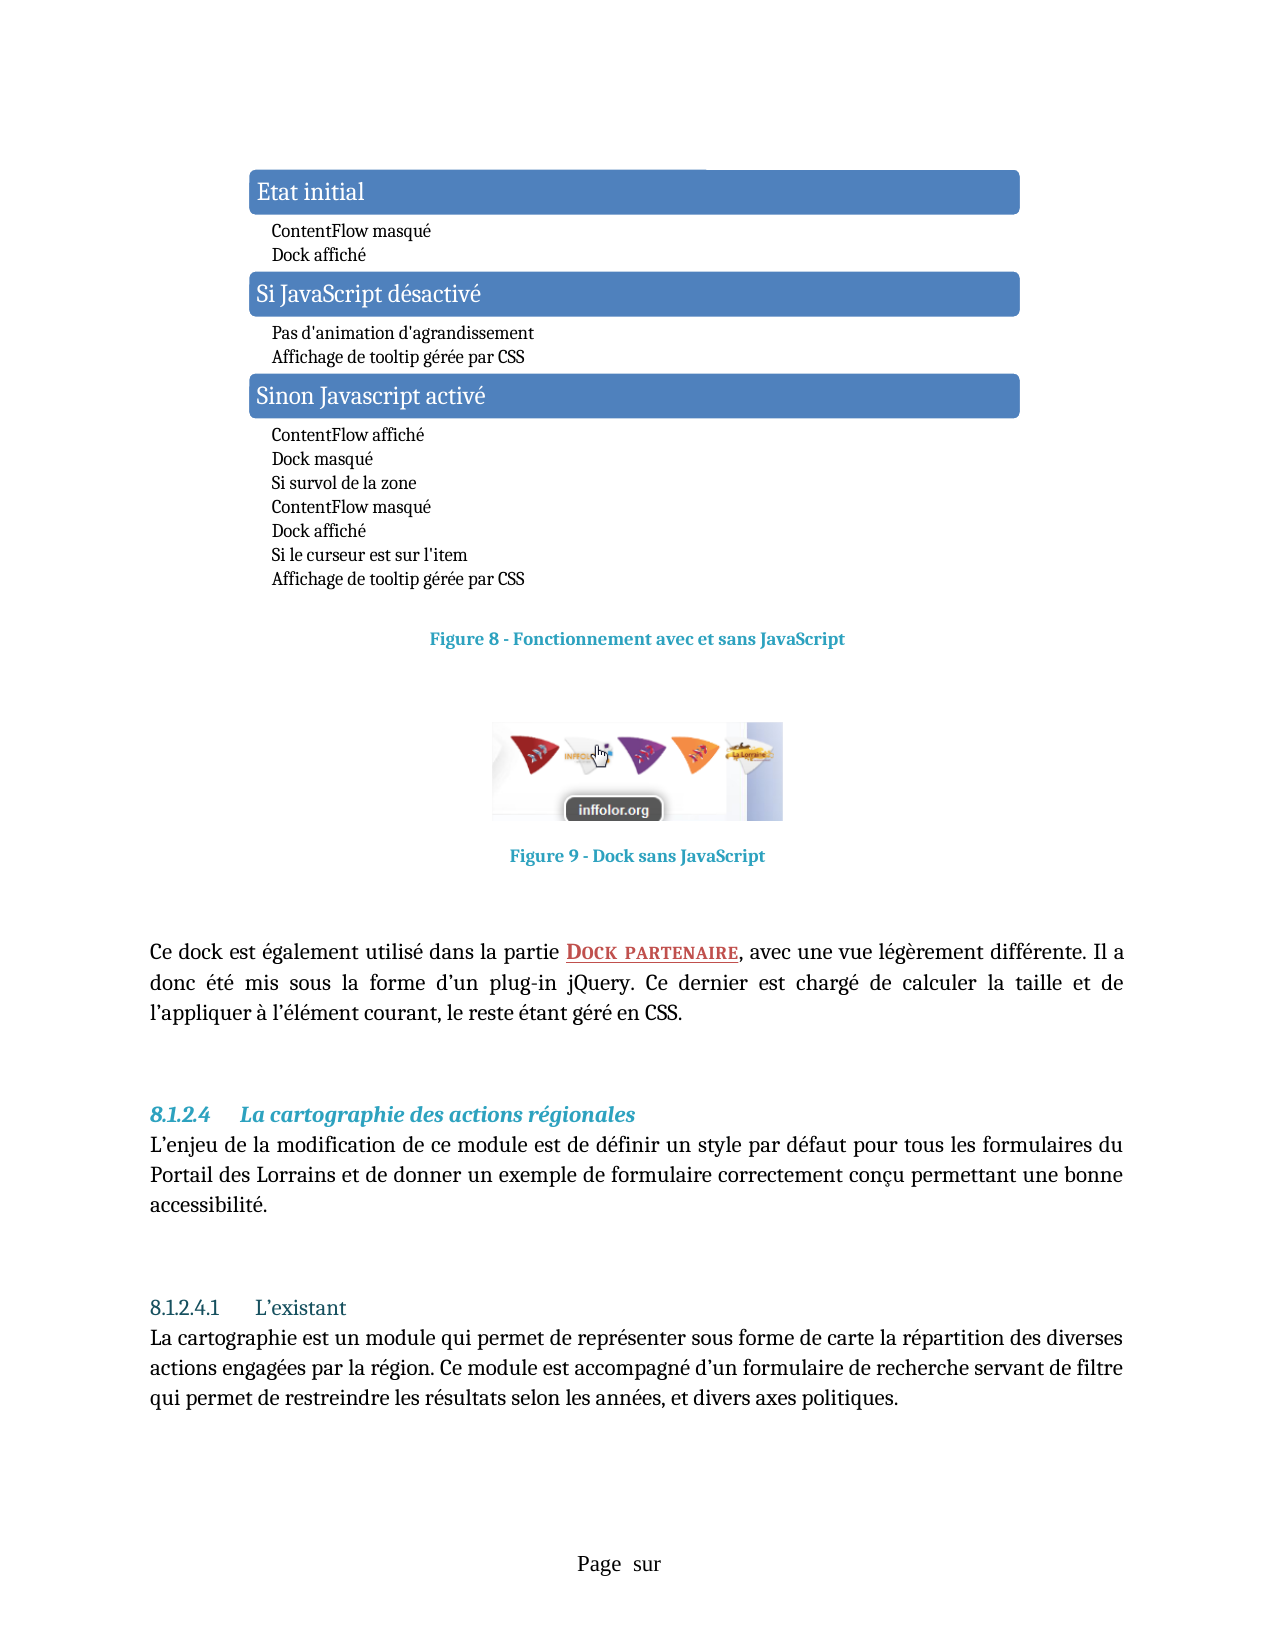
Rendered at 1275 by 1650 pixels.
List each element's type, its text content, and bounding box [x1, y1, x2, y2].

subtitle L’existant [150, 1294, 1125, 1321]
text Ce dock est également utilisé dans la partie Dock partenaire, avec une vue légèrement différente. Il a donc été mis sous la forme d’un plug-in jQuery. Ce dernier est chargé de calculer la taille et de l’appliquer à l’élément courant, le reste étant géré en CSS. [150, 939, 1125, 1026]
subtitle La cartographie des actions régionales [150, 1102, 1125, 1128]
text L’enjeu de la modification de ce module est de définir un style par défaut pour tous les formulaires du Portail des Lorrains et de donner un exemple de formulaire correctement conçu permettant une bonne accessibilité. [150, 1132, 1125, 1219]
picture [492, 722, 783, 821]
text La cartographie est un module qui permet de représenter sous forme de carte la répartition des diverses actions engagées par la région. Ce module est accompagné d’un formulaire de recherche servant de filtre qui permet de restreindre les résultats selon les années, et divers axes politiques. [150, 1324, 1125, 1411]
